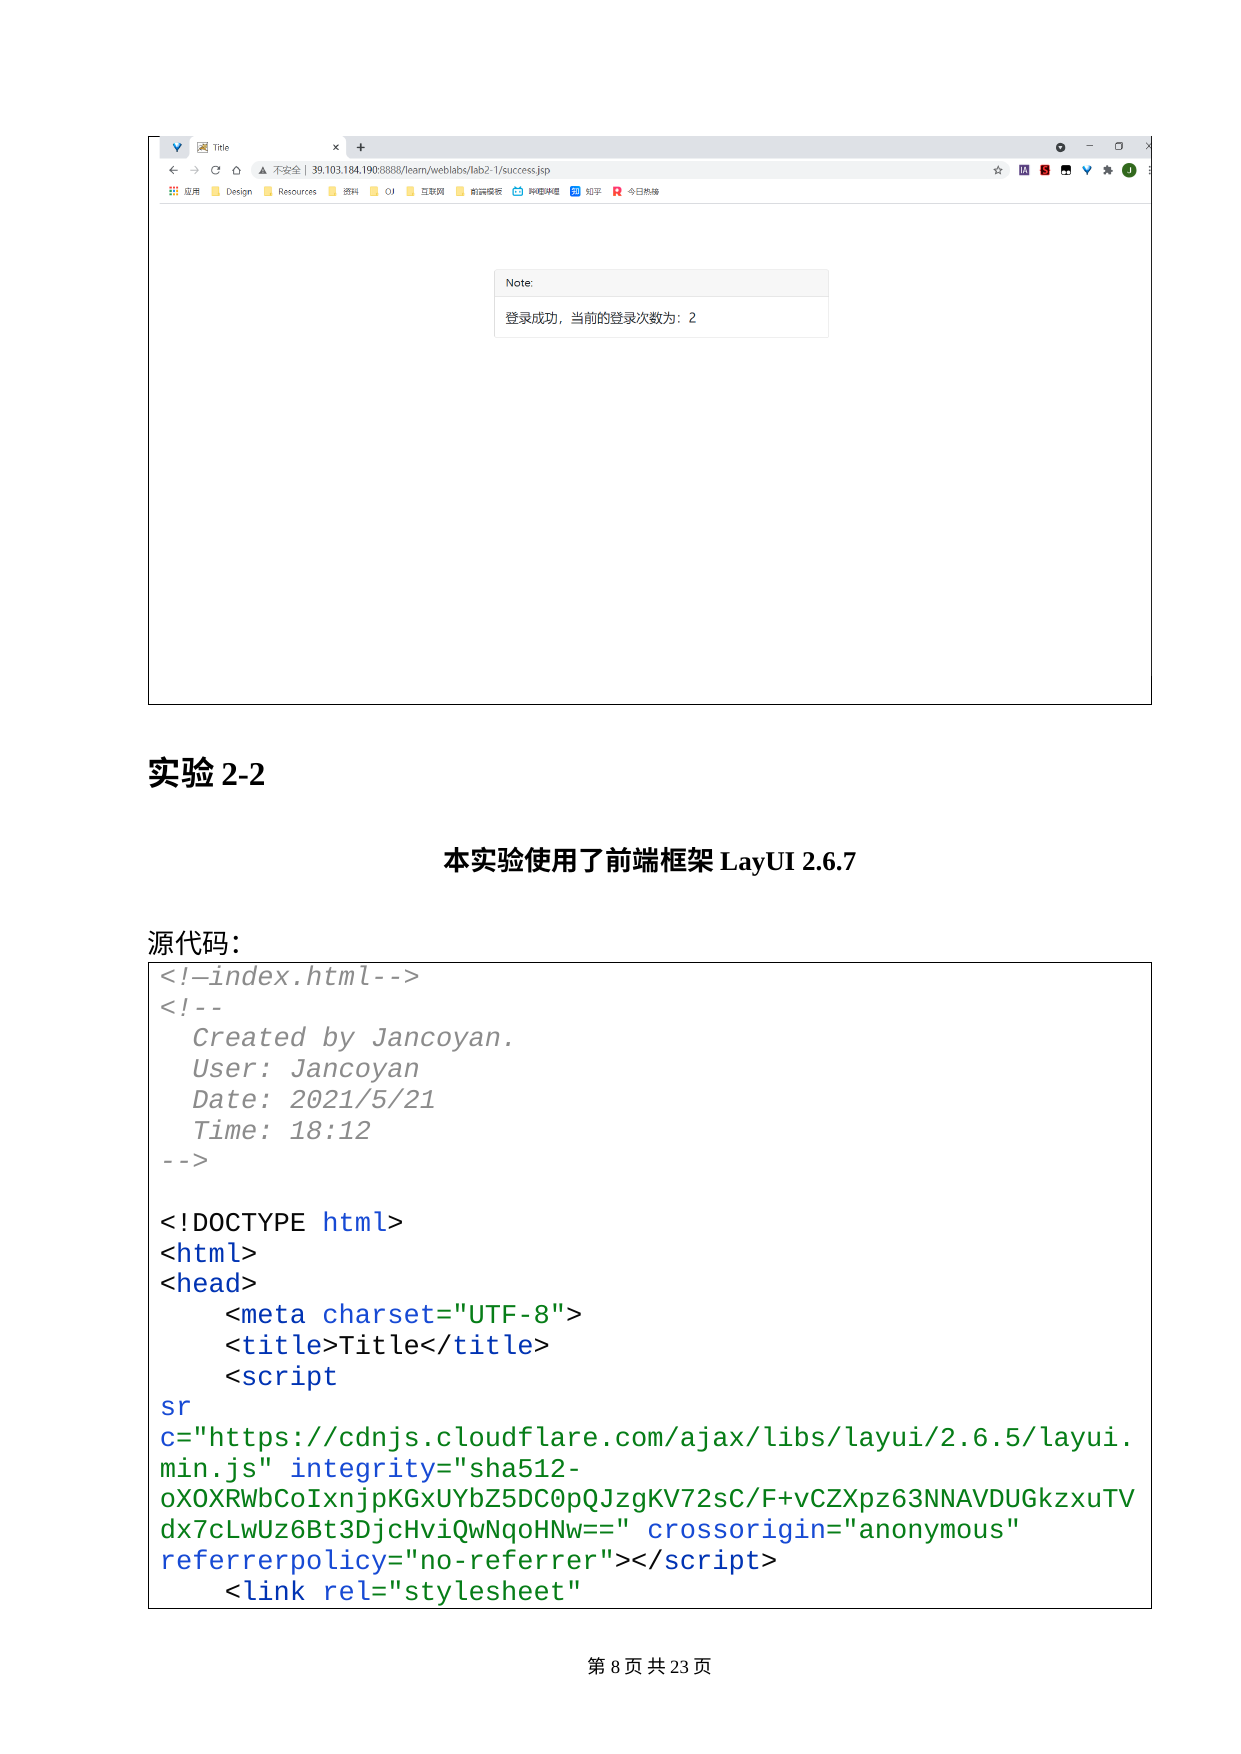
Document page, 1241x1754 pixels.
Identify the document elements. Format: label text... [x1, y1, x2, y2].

text 源代码： [148, 920, 1152, 962]
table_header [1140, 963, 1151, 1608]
text 实验2-2 [148, 747, 1152, 795]
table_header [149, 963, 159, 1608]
picture [159, 136, 1152, 676]
text 本实验使用了前端框架 LayUI 2.6.7 [148, 837, 1152, 878]
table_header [149, 137, 1151, 704]
